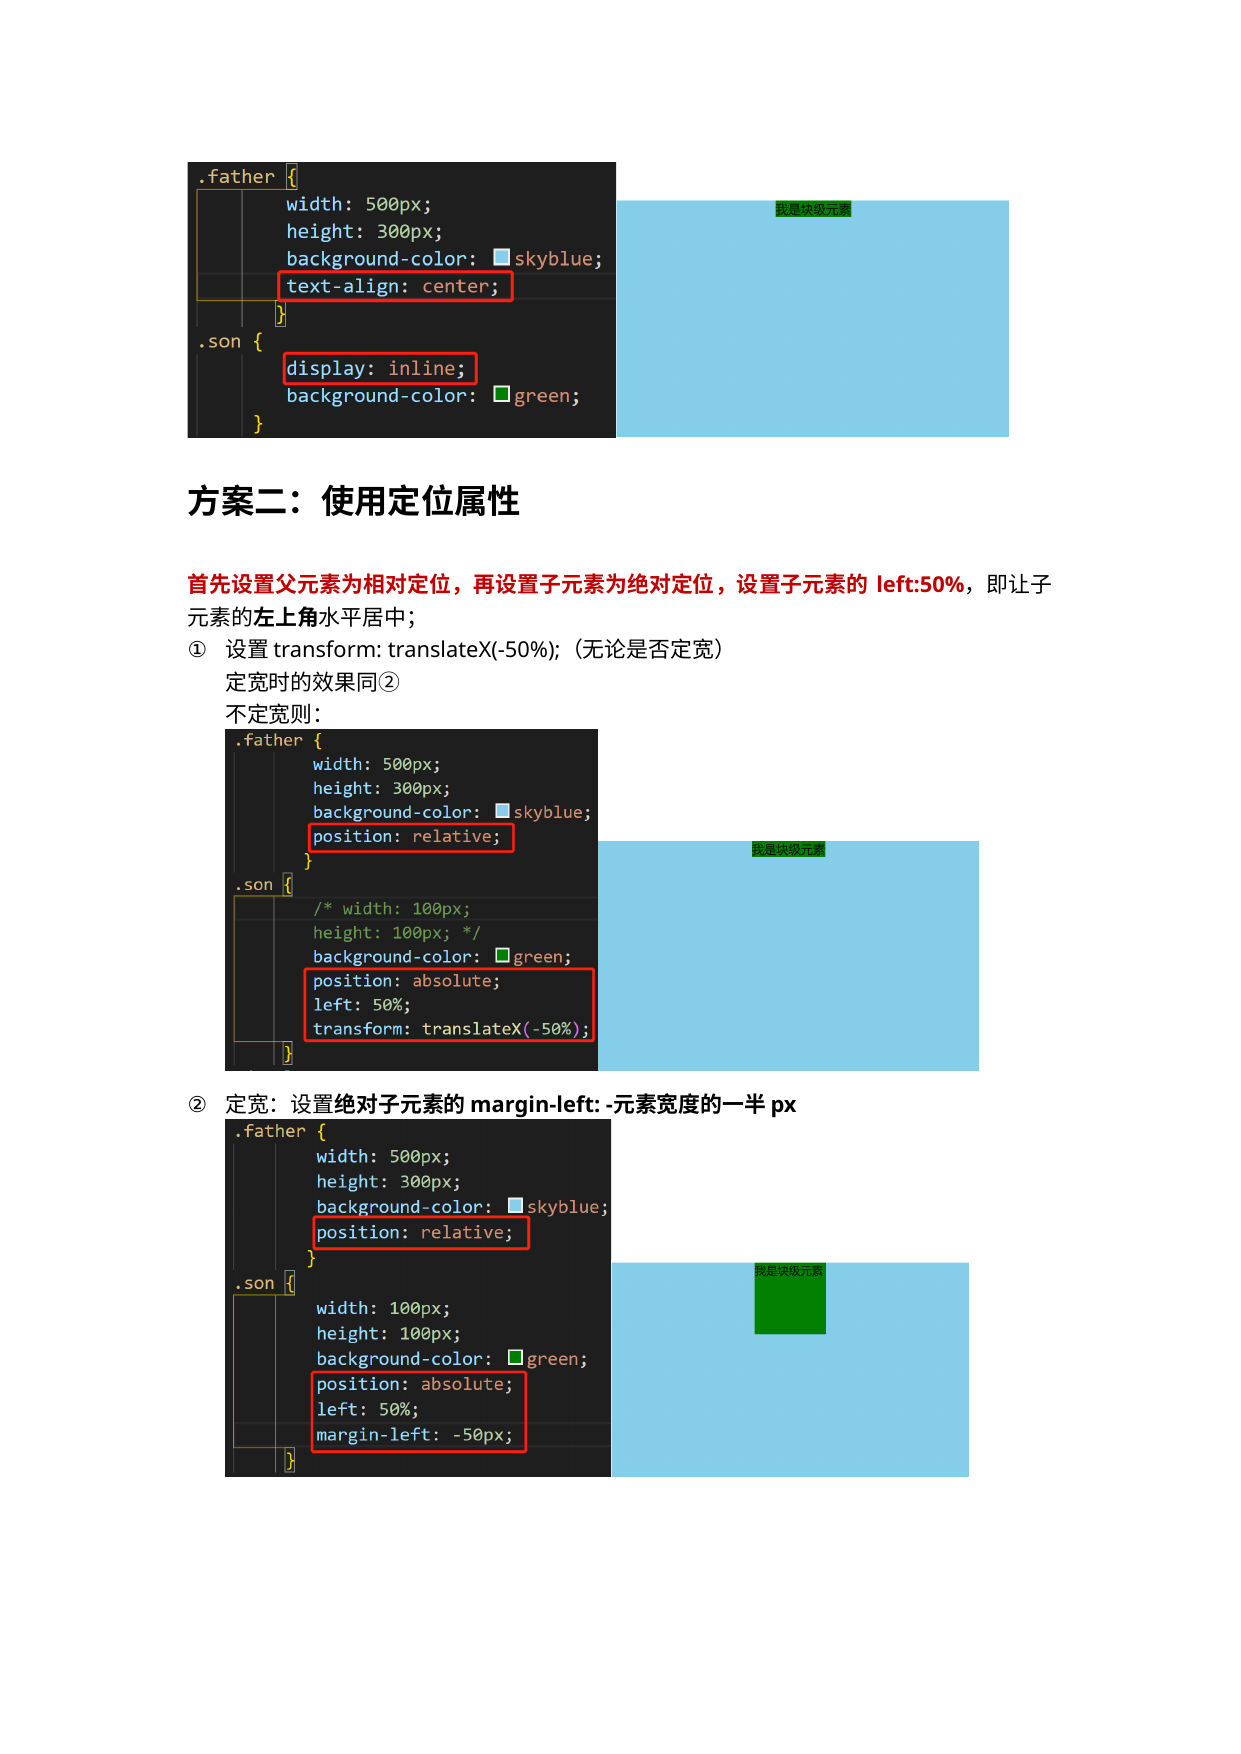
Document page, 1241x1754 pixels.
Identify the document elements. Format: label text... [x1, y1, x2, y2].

list 不定宽则： [225, 697, 1053, 729]
picture [187, 162, 1009, 438]
picture [225, 1119, 969, 1477]
picture [225, 729, 979, 1071]
list 设置transform: translateX(-50%);（无论是否定宽） [187, 632, 1053, 664]
text 首先设置父元素为相对定位，再设置子元素为绝对定位，设置子元素的left:50%，即让子元素的左上角水平居中； [187, 567, 1053, 632]
subtitle 方案二：使用定位属性 [187, 467, 1053, 532]
list 定宽时的效果同② [225, 664, 1053, 697]
